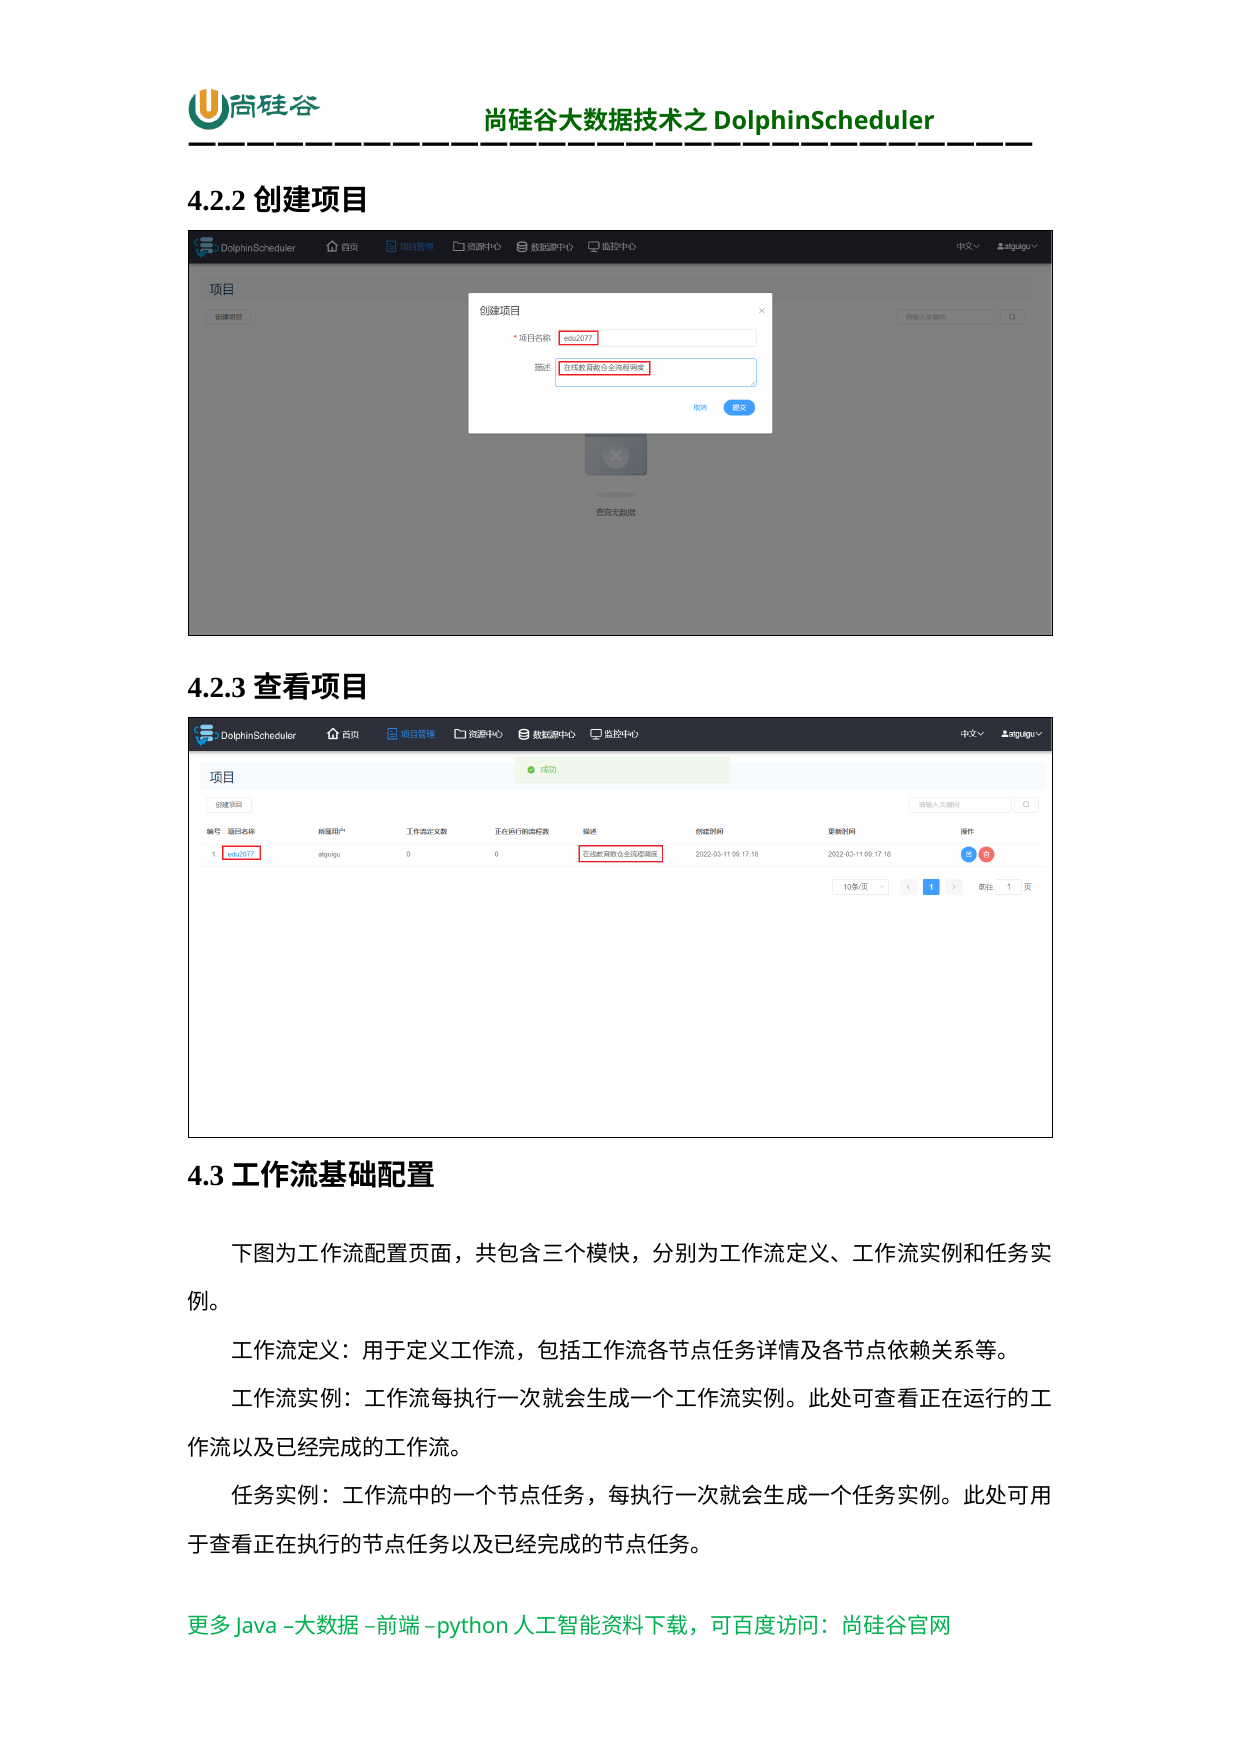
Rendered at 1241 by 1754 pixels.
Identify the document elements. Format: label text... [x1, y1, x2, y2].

text 下图为工作流配置页面，共包含三个模快，分别为工作流定义、工作流实例和任务实例。 [187, 1235, 1053, 1316]
text 工作流实例：工作流每执行一次就会生成一个工作流实例。此处可查看正在运行的工作流以及已经完成的工作流。 [187, 1381, 1053, 1462]
picture [189, 718, 1052, 1137]
text 工作流定义：用于定义工作流，包括工作流各节点任务详情及各节点依赖关系等。 [187, 1332, 1053, 1365]
subtitle 4.2.3 查看项目 [187, 652, 1053, 717]
subtitle 4.2.2 创建项目 [187, 165, 1053, 230]
subtitle 4.3 工作流基础配置 [187, 1140, 1053, 1205]
picture [187, 88, 320, 130]
picture [189, 231, 1052, 635]
text 任务实例：工作流中的一个节点任务，每执行一次就会生成一个任务实例。此处可用于查看正在执行的节点任务以及已经完成的节点任务。 [187, 1478, 1053, 1559]
